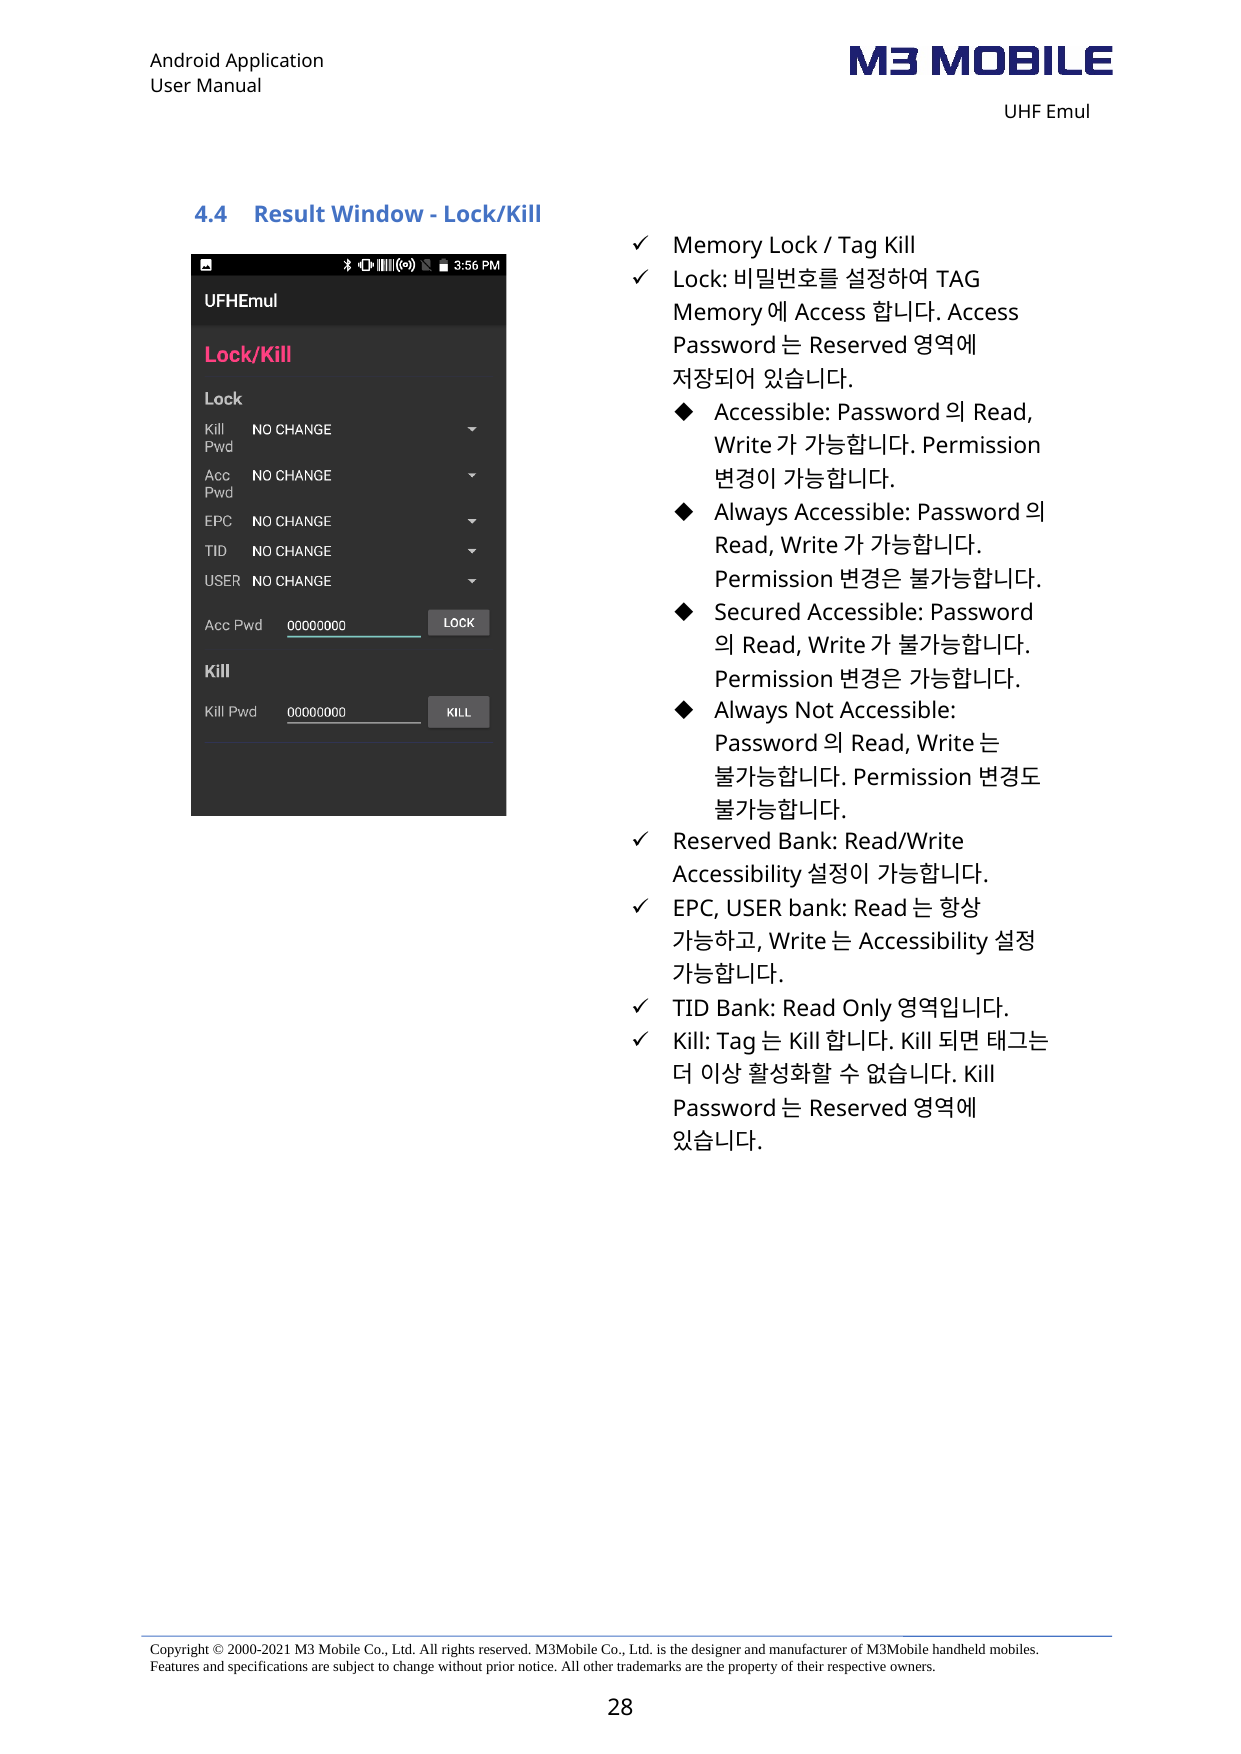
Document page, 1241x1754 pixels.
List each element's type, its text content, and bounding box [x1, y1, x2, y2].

subtitle Result Window - Lock/Kill [194, 198, 1090, 229]
picture [850, 46, 1113, 75]
picture [191, 254, 507, 816]
table_header Memory Lock / Tag Kill Lock: 비밀번호를 설정하여 TAG Memory에 Access 합니다. Access Password는 Reserved 영역에 저장되어 있습니다. Accessible: Password의 Read, Write가 가능합니다. Permission 변경이 가능합니다. Always Accessible: Password의 Read, Write가 가능합니다. Permission 변경은 불가능합니다. Secured Accessible: Password의 Read, Write가 불가능합니다. Permission 변경은 가능합니다. Always Not Accessible: Password의 Read, Write는 불가능합니다. Permission 변경도 불가능합니다. Reserved Bank: Read/Write Accessibility 설정이 가능합니다. EPC, USER bank: Read는 항상 가능하고, Write는 Accessibility 설정 가능합니다. TID Bank: Read Only 영역입니다. Kill: Tag는 Kill합니다. Kill 되면 태그는 더 이상 활성화할 수 없습니다. Kill Password는 Reserved 영역에 있습니다. [536, 229, 1068, 1156]
table_header [161, 229, 536, 1156]
